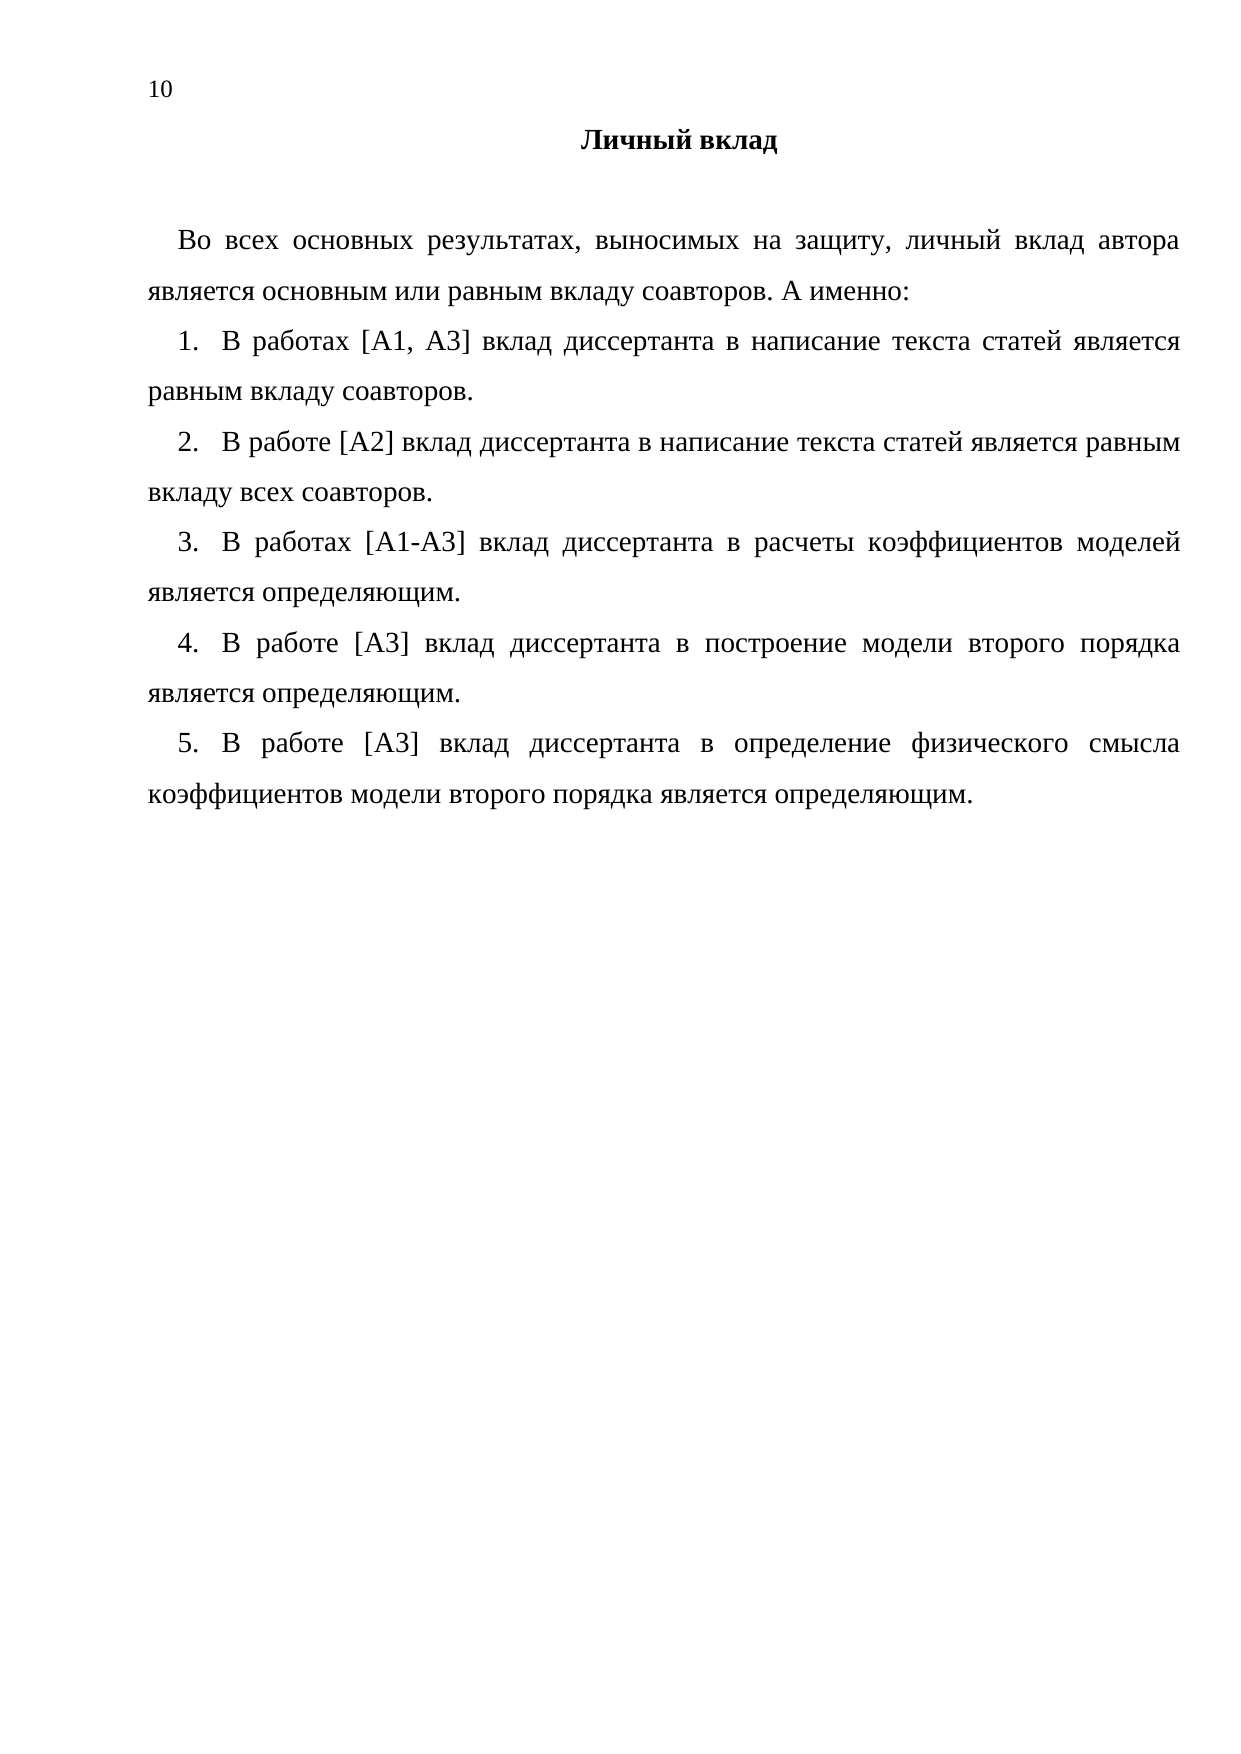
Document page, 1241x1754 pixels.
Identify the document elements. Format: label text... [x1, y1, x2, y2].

text Во всех основных результатах, выносимых на защиту, личный вклад автора является основным или равным вкладу соавторов. А именно: [148, 222, 1181, 306]
list В работах [A1-A3] вклад диссертанта в расчеты коэффициентов моделей является определяющим. [148, 524, 1181, 608]
list В работах [A1, A3] вклад диссертанта в написание текста статей является равным вкладу соавторов. [148, 323, 1181, 407]
list В работе [A3] вклад диссертанта в построение модели второго порядка является определяющим. [148, 625, 1181, 709]
list В работе [A2] вклад диссертанта в написание текста статей является равным вкладу всех соавторов. [148, 424, 1181, 507]
subtitle Личный вклад [148, 122, 1181, 155]
list В работе [A3] вклад диссертанта в определение физического смысла коэффициентов модели второго порядка является определяющим. [148, 726, 1181, 809]
